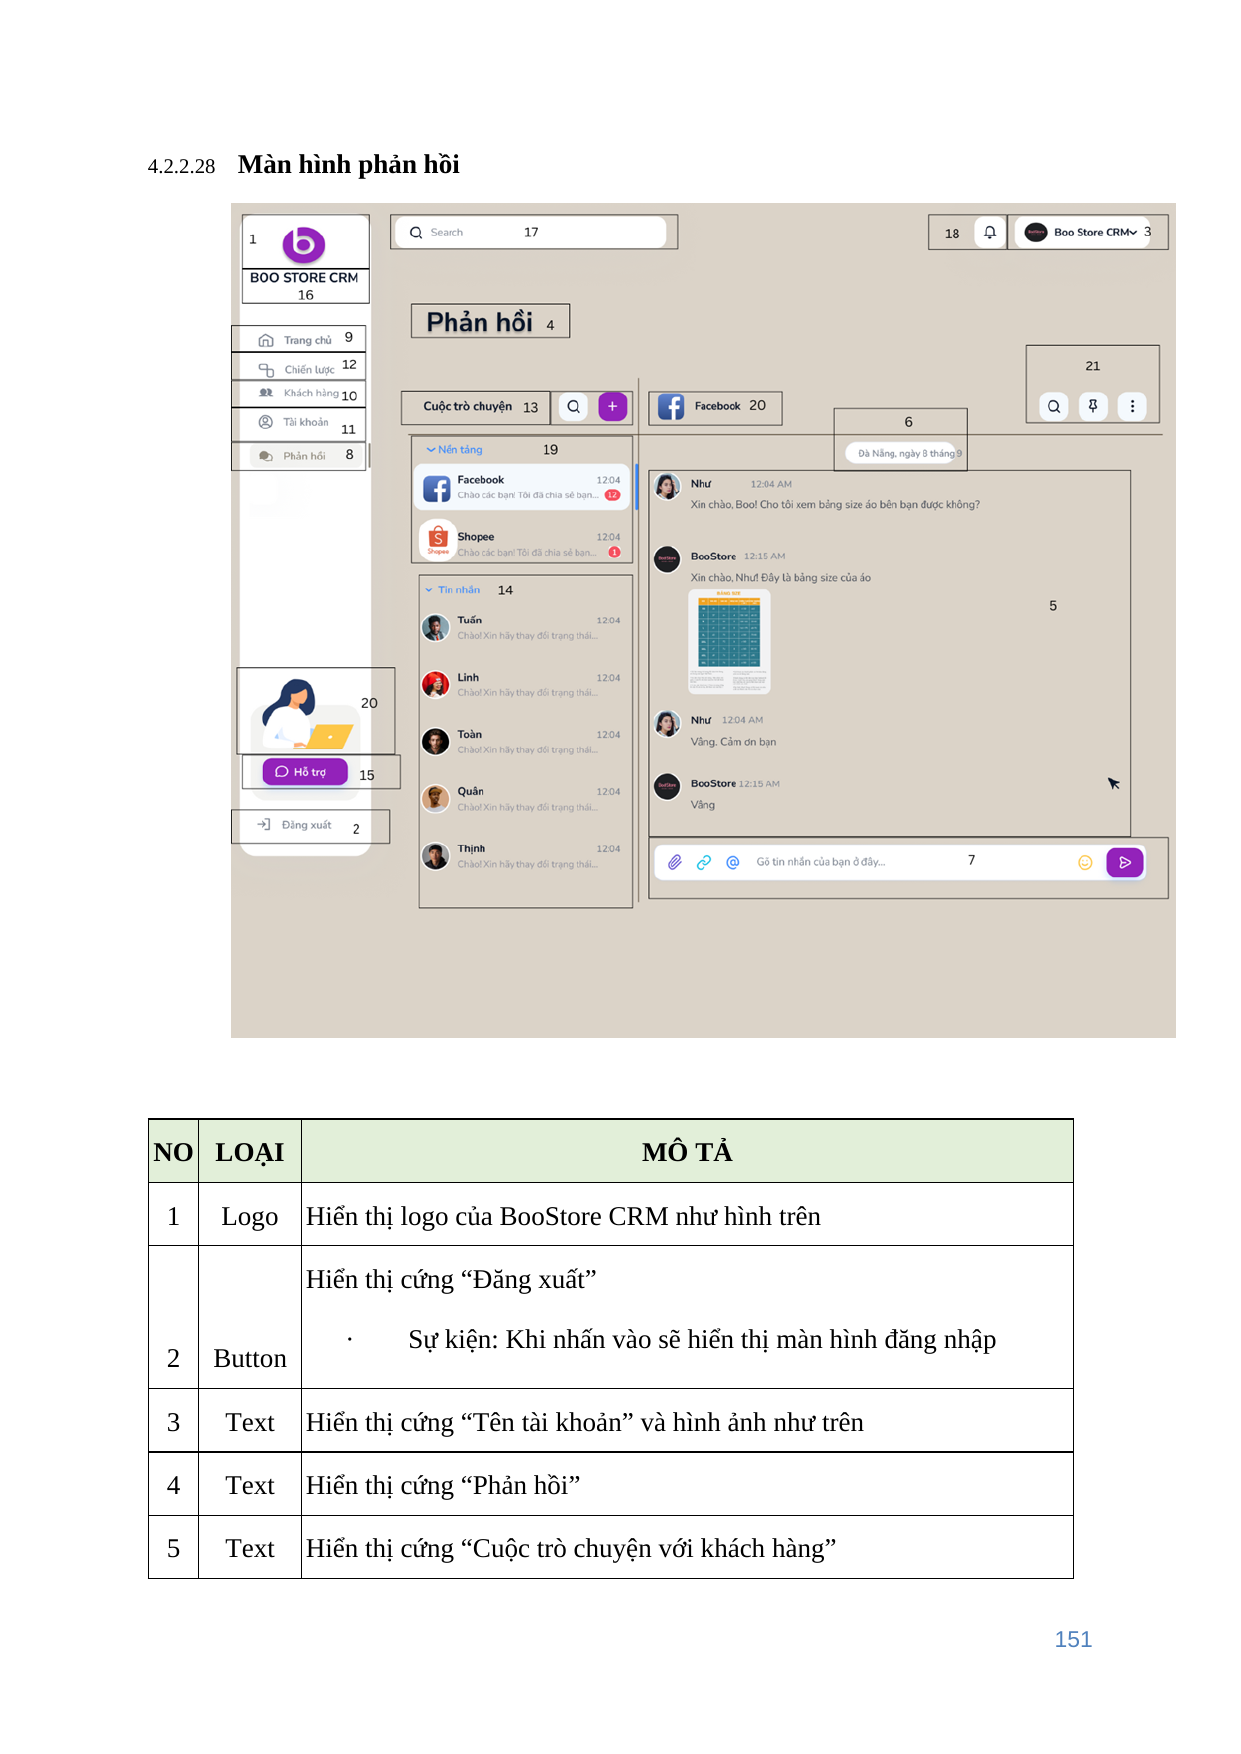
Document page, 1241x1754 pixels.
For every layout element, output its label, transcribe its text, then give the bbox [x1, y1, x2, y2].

subtitle Màn hình phản hồi [148, 148, 1092, 179]
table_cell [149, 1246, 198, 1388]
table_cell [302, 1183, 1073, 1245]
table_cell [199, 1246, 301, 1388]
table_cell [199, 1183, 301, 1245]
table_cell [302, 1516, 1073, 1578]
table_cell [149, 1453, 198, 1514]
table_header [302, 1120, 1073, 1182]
picture [231, 203, 1176, 1038]
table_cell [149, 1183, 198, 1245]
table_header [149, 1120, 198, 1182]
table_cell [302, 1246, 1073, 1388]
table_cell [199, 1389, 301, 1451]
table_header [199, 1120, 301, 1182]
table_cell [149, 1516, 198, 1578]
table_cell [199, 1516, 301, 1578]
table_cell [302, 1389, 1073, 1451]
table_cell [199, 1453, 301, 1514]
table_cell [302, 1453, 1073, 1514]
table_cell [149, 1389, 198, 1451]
